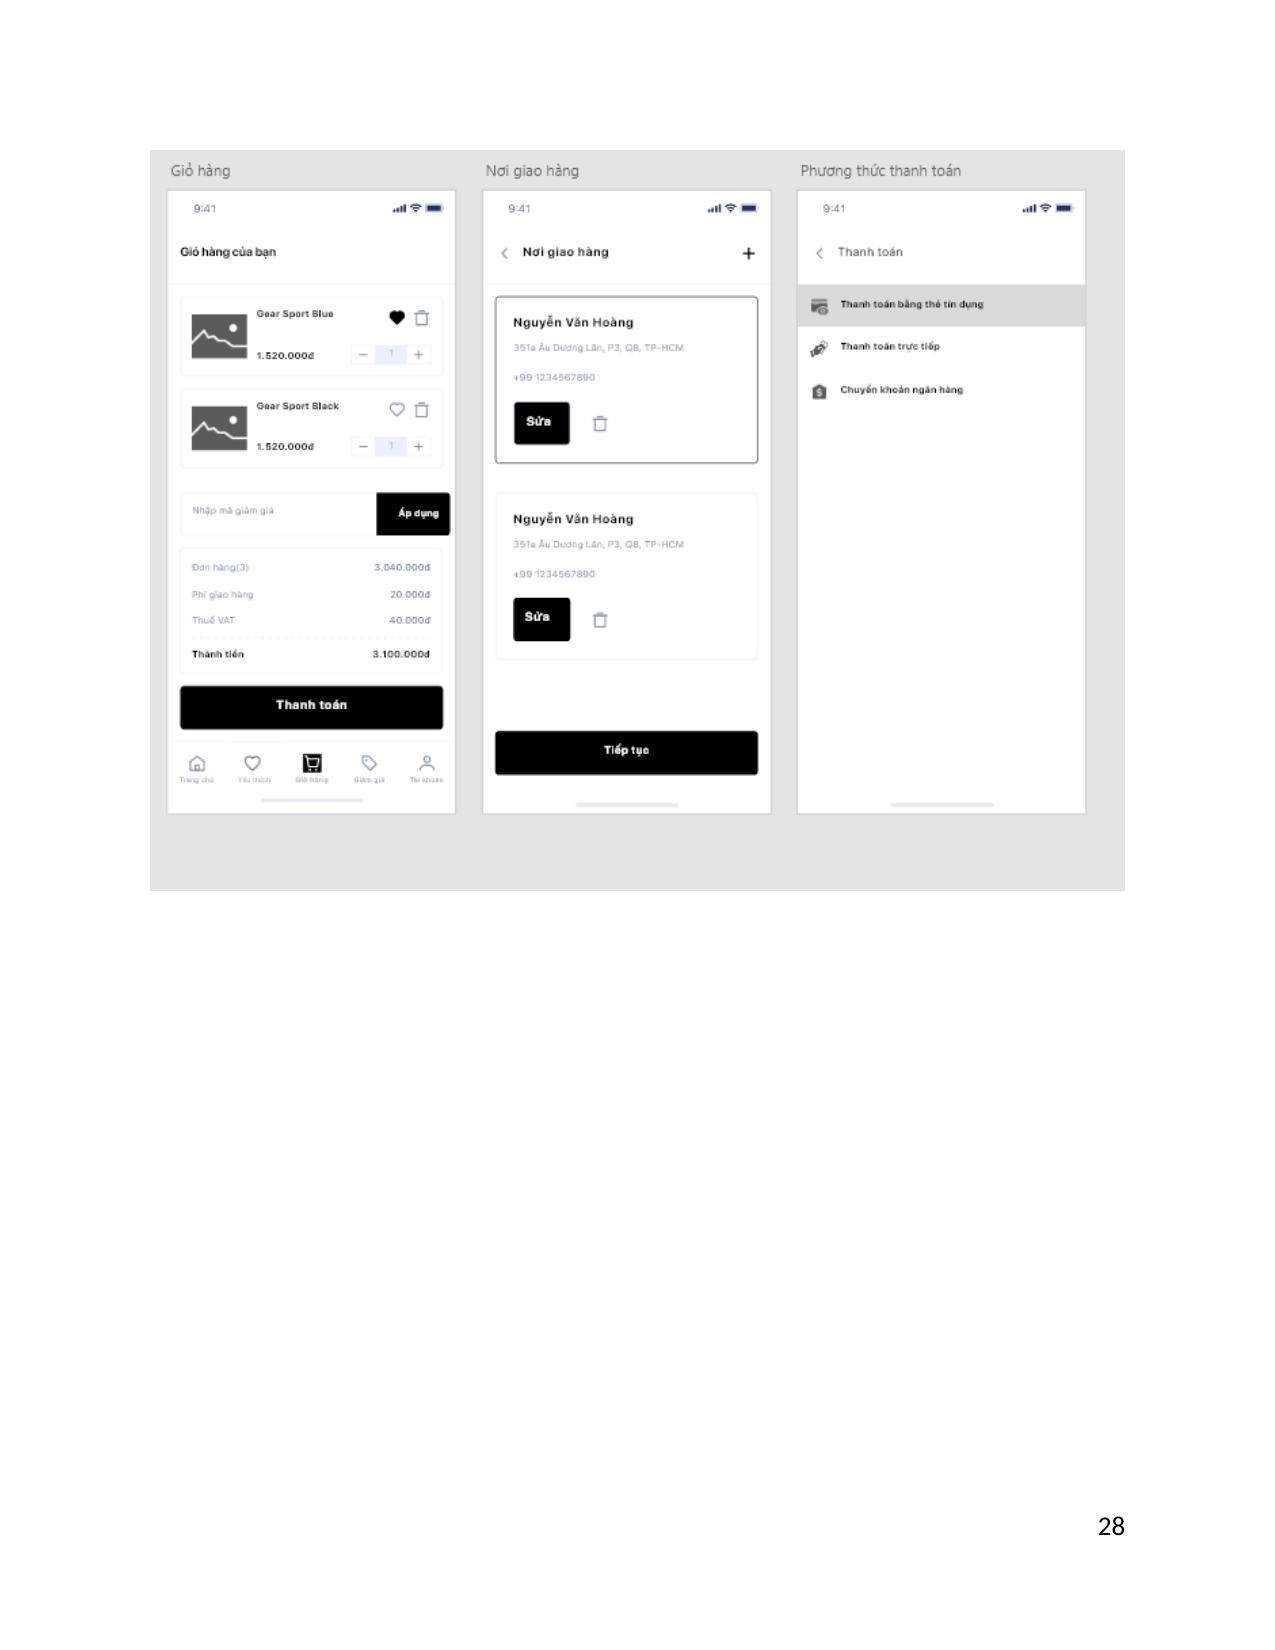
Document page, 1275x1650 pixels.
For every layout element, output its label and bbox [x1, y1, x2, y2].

picture [150, 150, 1125, 891]
